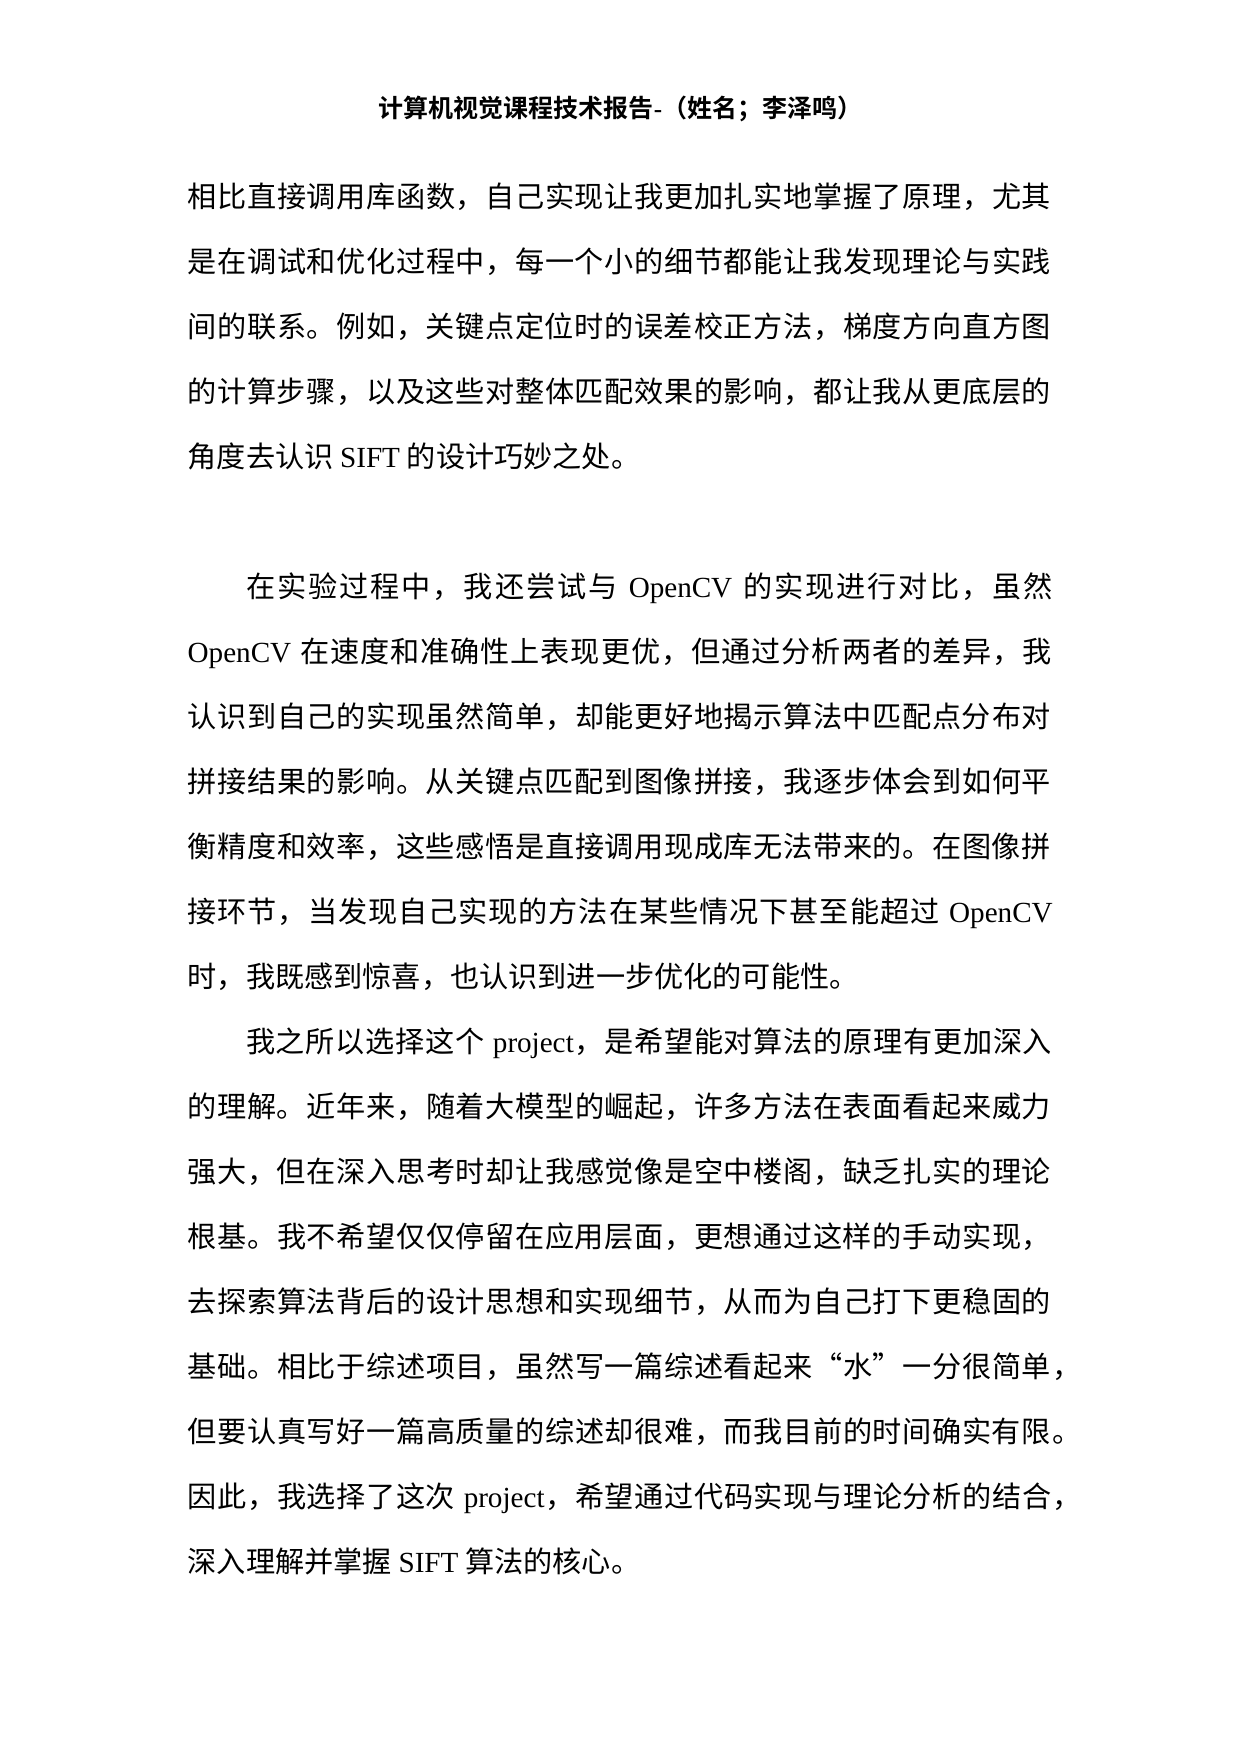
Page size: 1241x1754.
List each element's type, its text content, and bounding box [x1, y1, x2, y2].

text 我之所以选择这个 project，是希望能对算法的原理有更加深入的理解。近年来，随着大模型的崛起，许多方法在表面看起来威力强大，但在深入思考时却让我感觉像是空中楼阁，缺乏扎实的理论根基。我不希望仅仅停留在应用层面，更想通过这样的手动实现，去探索算法背后的设计思想和实现细节，从而为自己打下更稳固的基础。相比于综述项目，虽然写一篇综述看起来“水”一分很简单，但要认真写好一篇高质量的综述却很难，而我目前的时间确实有限。因此，我选择了这次 project，希望通过代码实现与理论分析的结合，深入理解并掌握 SIFT 算法的核心。 [187, 1007, 1053, 1592]
text 在实验过程中，我还尝试与 OpenCV 的实现进行对比，虽然 OpenCV 在速度和准确性上表现更优，但通过分析两者的差异，我认识到自己的实现虽然简单，却能更好地揭示算法中匹配点分布对拼接结果的影响。从关键点匹配到图像拼接，我逐步体会到如何平衡精度和效率，这些感悟是直接调用现成库无法带来的。在图像拼接环节，当发现自己实现的方法在某些情况下甚至能超过 OpenCV 时，我既感到惊喜，也认识到进一步优化的可能性。 [187, 552, 1053, 1007]
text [187, 162, 1053, 487]
